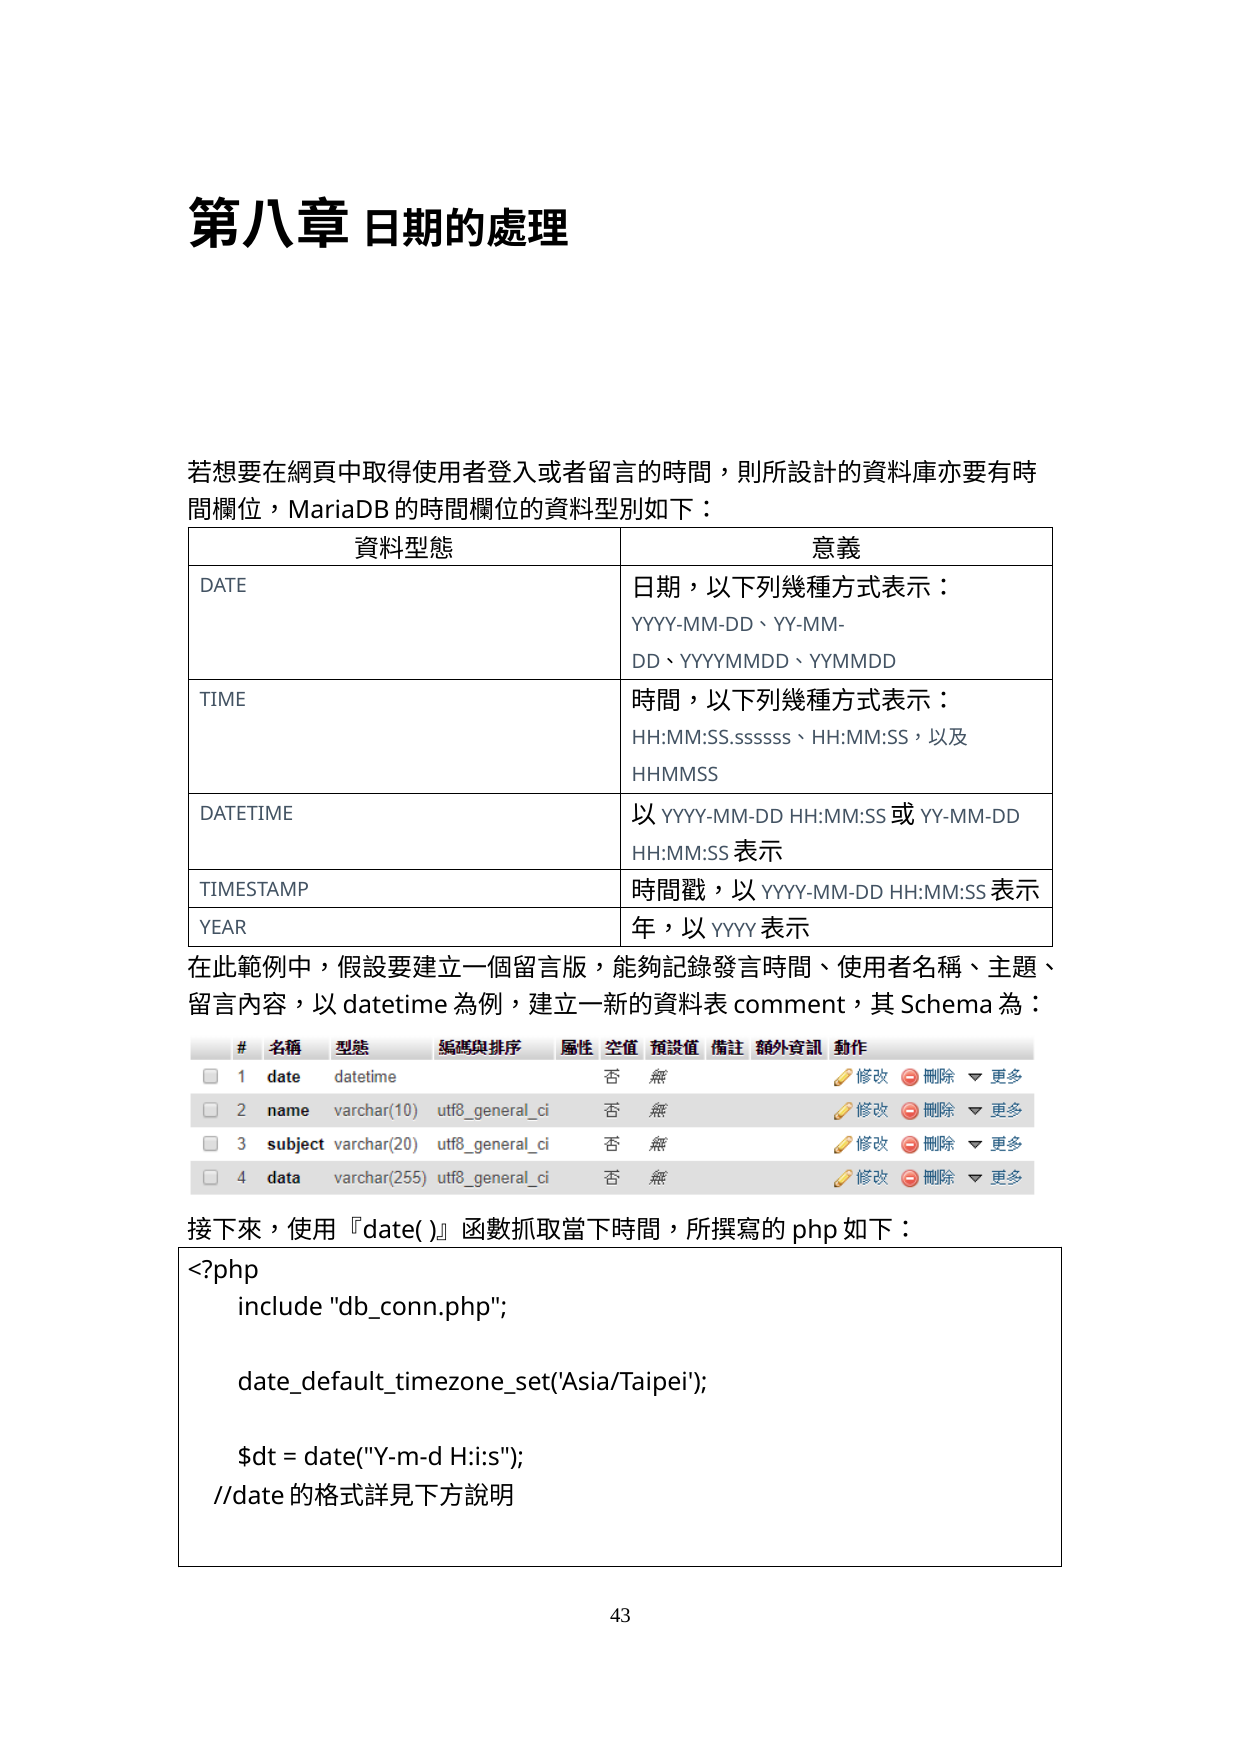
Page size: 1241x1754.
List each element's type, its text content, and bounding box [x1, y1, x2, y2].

text //date的格式詳見下方說明 [187, 1475, 1053, 1512]
table_cell 年，以YYYY表示 [621, 908, 1052, 946]
table_cell TIMESTAMP [189, 870, 620, 907]
text include "db_conn.php"; [187, 1287, 1053, 1325]
text $dt = date("Y-m-d H:i:s"); [187, 1437, 1053, 1475]
table_cell 時間戳，以YYYY-MM-DD HH:MM:SS表示 [621, 870, 1052, 907]
table_cell 時間，以下列幾種方式表示： HH:MM:SS.ssssss、HH:MM:SS，以及HHMMSS [621, 680, 1052, 792]
table_cell 日期，以下列幾種方式表示： YYYY-MM-DD、YY-MM-DD、YYYYMMDD、YYMMDD [621, 566, 1052, 679]
table_cell TIME [189, 680, 620, 792]
table_header 意義 [621, 528, 1052, 565]
table_cell 以YYYY-MM-DD HH:MM:SS或YY-MM-DD HH:MM:SS表示 [621, 794, 1052, 868]
text date_default_timezone_set('Asia/Taipei'); [187, 1362, 1053, 1400]
table_header 資料型態 [189, 528, 620, 565]
table_cell YEAR [189, 908, 620, 946]
picture [187, 1030, 1053, 1201]
table_cell DATE [189, 566, 620, 679]
subtitle 日期的處理 [187, 164, 1053, 276]
table_cell DATETIME [189, 794, 620, 868]
text <?php [179, 1248, 1061, 1287]
text 若想要在網頁中取得使用者登入或者留言的時間，則所設計的資料庫亦要有時間欄位，MariaDB的時間欄位的資料型別如下： [187, 452, 1053, 527]
text 接下來，使用『date( )』函數抓取當下時間，所撰寫的php如下： [187, 1209, 1053, 1247]
text 在此範例中，假設要建立一個留言版，能夠記錄發言時間、使用者名稱、主題、留言內容，以datetime為例，建立一新的資料表comment，其Schema為： [187, 947, 1053, 1022]
